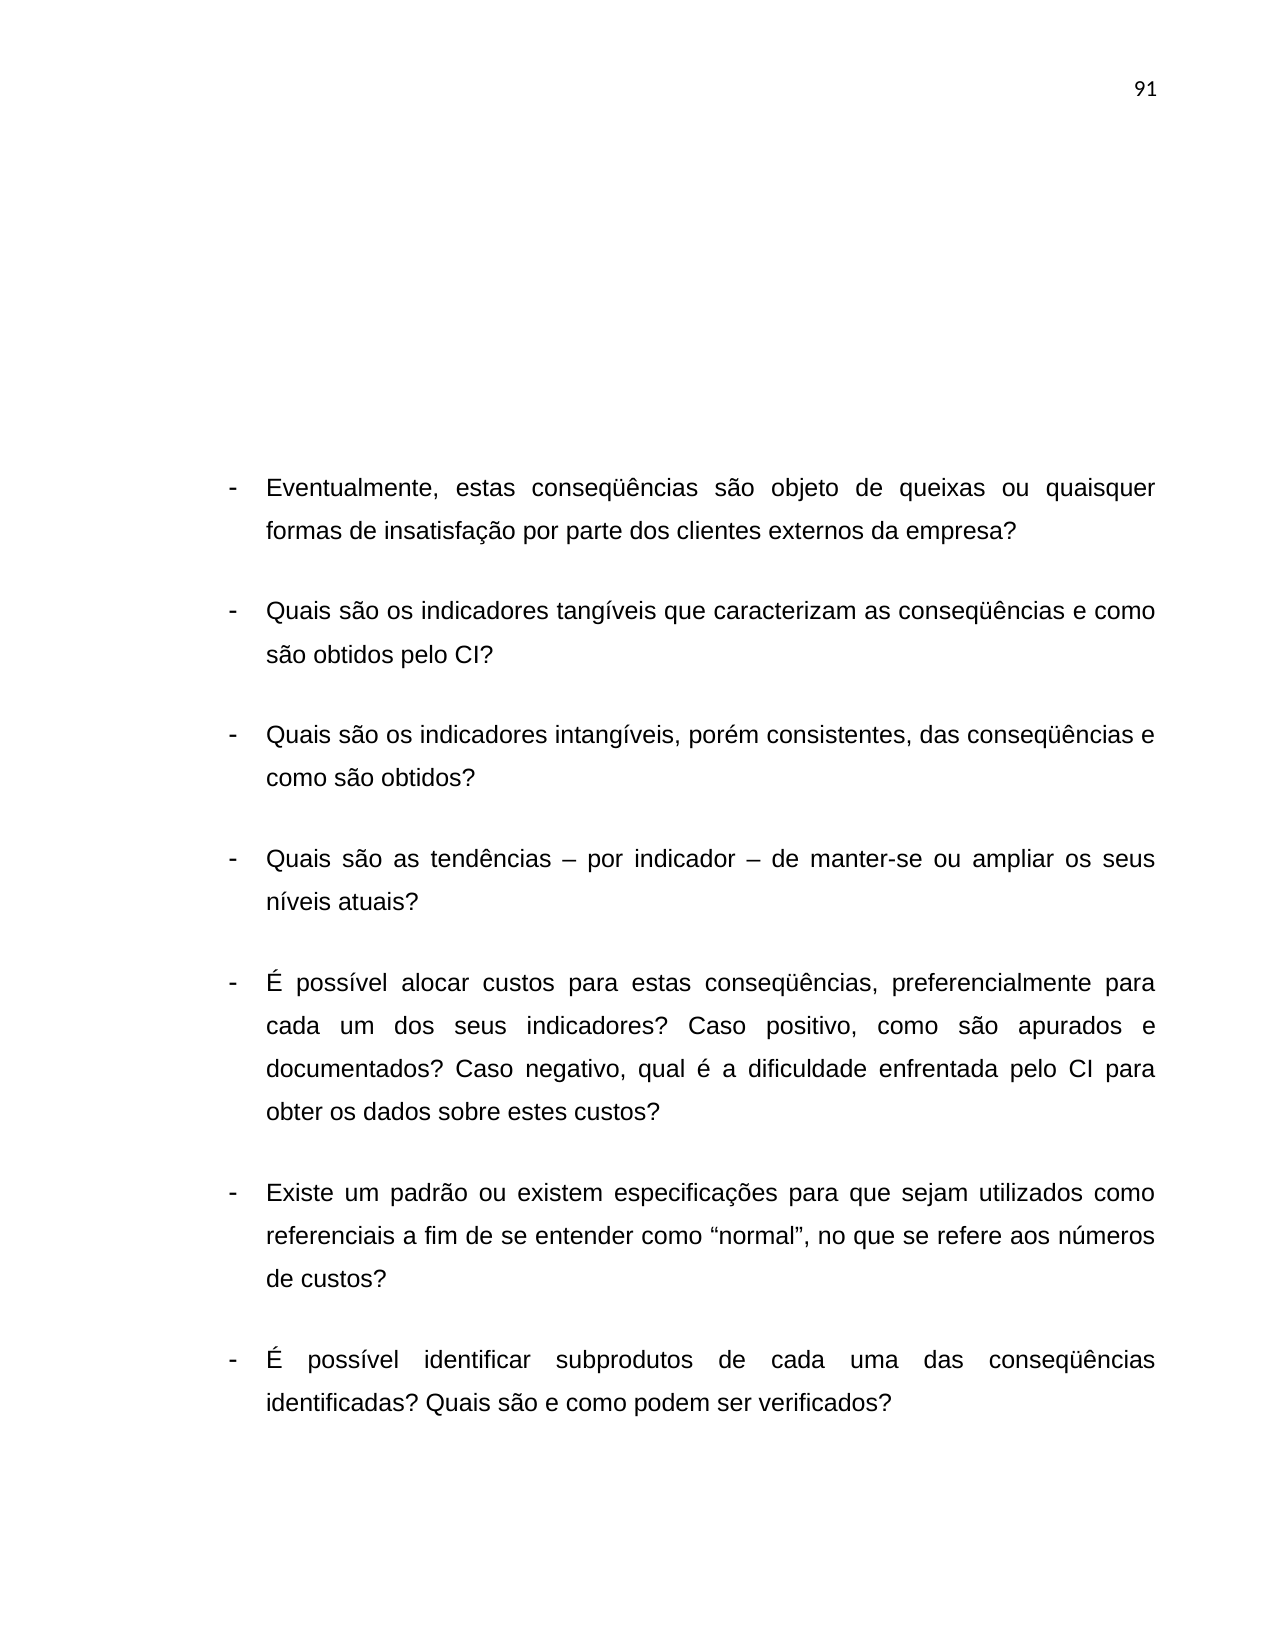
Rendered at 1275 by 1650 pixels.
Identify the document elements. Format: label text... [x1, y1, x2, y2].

list É possível alocar custos para estas conseqüências, preferencialmente para cada um dos seus indicadores? Caso positivo, como são apurados e documentados? Caso negativo, qual é a dificuldade enfrentada pelo CI para obter os dados sobre estes custos? [228, 968, 1157, 1126]
list Quais são os indicadores intangíveis, porém consistentes, das conseqüências e como são obtidos? [228, 720, 1157, 792]
list Existe um padrão ou existem especificações para que sejam utilizados como referenciais a fim de se entender como “normal”, no que se refere aos números de custos? [228, 1178, 1157, 1293]
list É possível identificar subprodutos de cada uma das conseqüências identificadas? Quais são e como podem ser verificados? [228, 1345, 1157, 1417]
list Quais são as tendências – por indicador – de manter-se ou ampliar os seus níveis atuais? [228, 844, 1157, 916]
list Eventualmente, estas conseqüências são objeto de queixas ou quaisquer formas de insatisfação por parte dos clientes externos da empresa? [228, 472, 1157, 544]
list Quais são os indicadores tangíveis que caracterizam as conseqüências e como são obtidos pelo CI? [228, 596, 1157, 668]
